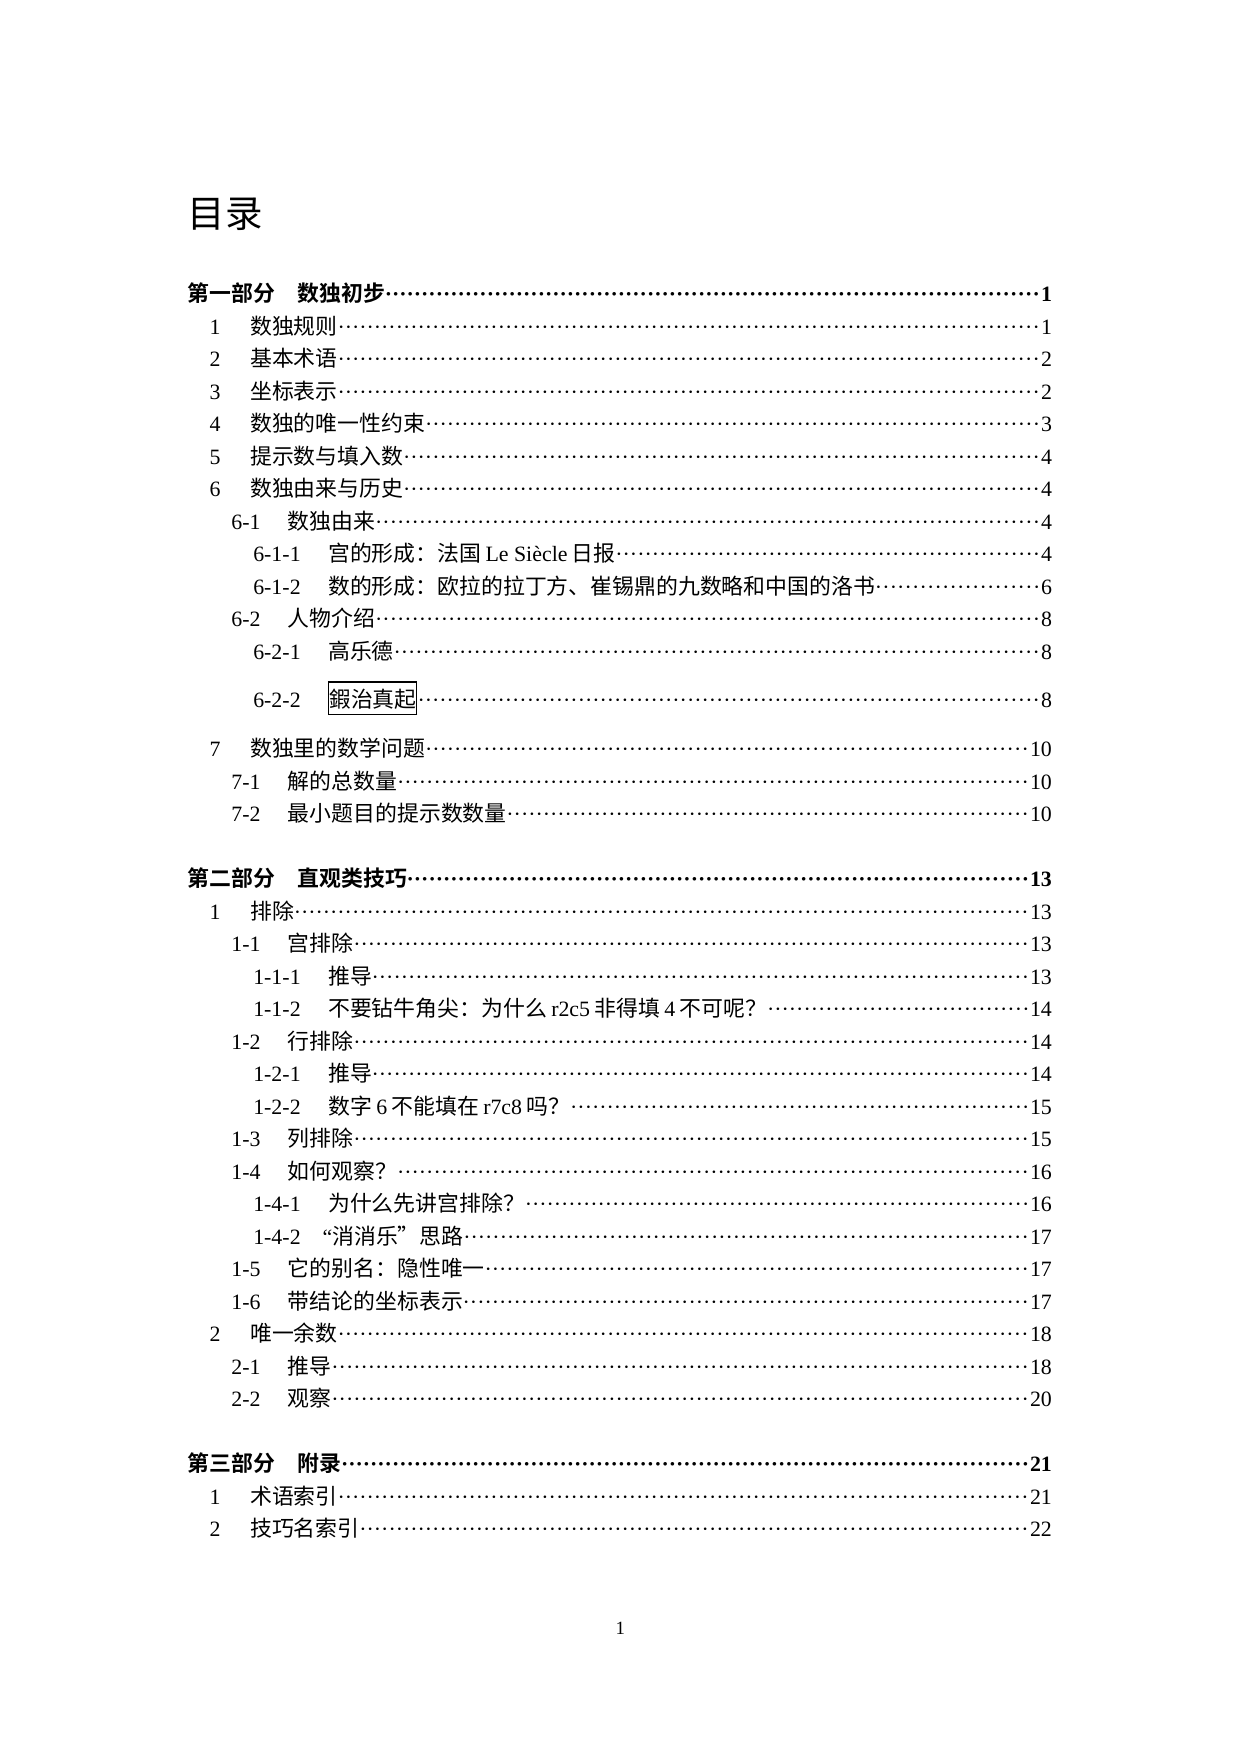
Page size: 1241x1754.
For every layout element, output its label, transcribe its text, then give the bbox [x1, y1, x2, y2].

text 6 数独由来与历史 4 [209, 471, 1053, 503]
text 2 唯一余数 18 [209, 1316, 1053, 1348]
text 1 数独规则 1 [209, 308, 1053, 341]
text 1-2-2 数字6不能填在r7c8吗？ 15 [253, 1088, 1053, 1121]
text 1-2 行排除 14 [231, 1023, 1053, 1056]
text 1-4-1 为什么先讲宫排除？ 16 [253, 1186, 1053, 1218]
text 7-1 解的总数量 10 [231, 763, 1053, 796]
text 7-2 最小题目的提示数数量 10 [231, 796, 1053, 828]
text 1-1-2 不要钻牛角尖：为什么r2c5非得填4不可呢？ 14 [253, 991, 1053, 1023]
text 7 数独里的数学问题 10 [209, 731, 1053, 763]
text 1-4-2 “消消乐”思路 17 [253, 1218, 1053, 1251]
text 3 坐标表示 2 [209, 373, 1053, 406]
text 4 数独的唯一性约束 3 [209, 406, 1053, 438]
text 6-1-1 宫的形成：法国Le Siècle日报 4 [253, 536, 1053, 568]
text 第一部分 数独初步 1 [187, 276, 1053, 308]
text 6-1 数独由来 4 [231, 503, 1053, 536]
text 2-2 观察 20 [231, 1381, 1053, 1413]
text 1 排除 13 [209, 893, 1053, 926]
text 1-2-1 推导 14 [253, 1056, 1053, 1088]
text 2 技巧名索引 22 [209, 1511, 1053, 1543]
text 1-4 如何观察？ 16 [231, 1153, 1053, 1186]
text 6-1-2 数的形成：欧拉的拉丁方、崔锡鼎的九数略和中国的洛书 6 [253, 568, 1053, 601]
text 2-1 推导 18 [231, 1348, 1053, 1381]
text 第二部分 直观类技巧 13 [187, 861, 1053, 893]
text 1-1 宫排除 13 [231, 926, 1053, 958]
text 5 提示数与填入数 4 [209, 438, 1053, 471]
text 1-5 它的别名：隐性唯一 17 [231, 1251, 1053, 1283]
text 6-2-1 高乐德 8 [253, 633, 1053, 666]
text 1-1-1 推导 13 [253, 958, 1053, 991]
text 2 基本术语 2 [209, 341, 1053, 373]
text 1-6 带结论的坐标表示 17 [231, 1283, 1053, 1316]
text 1 术语索引 21 [209, 1478, 1053, 1511]
text 第三部分 附录 21 [187, 1446, 1053, 1478]
text 6-2 人物介绍 8 [231, 601, 1053, 633]
text 目录 [187, 178, 1053, 243]
text 1-3 列排除 15 [231, 1121, 1053, 1153]
text 6-2-2 鍜治真起 8 [253, 666, 1053, 731]
